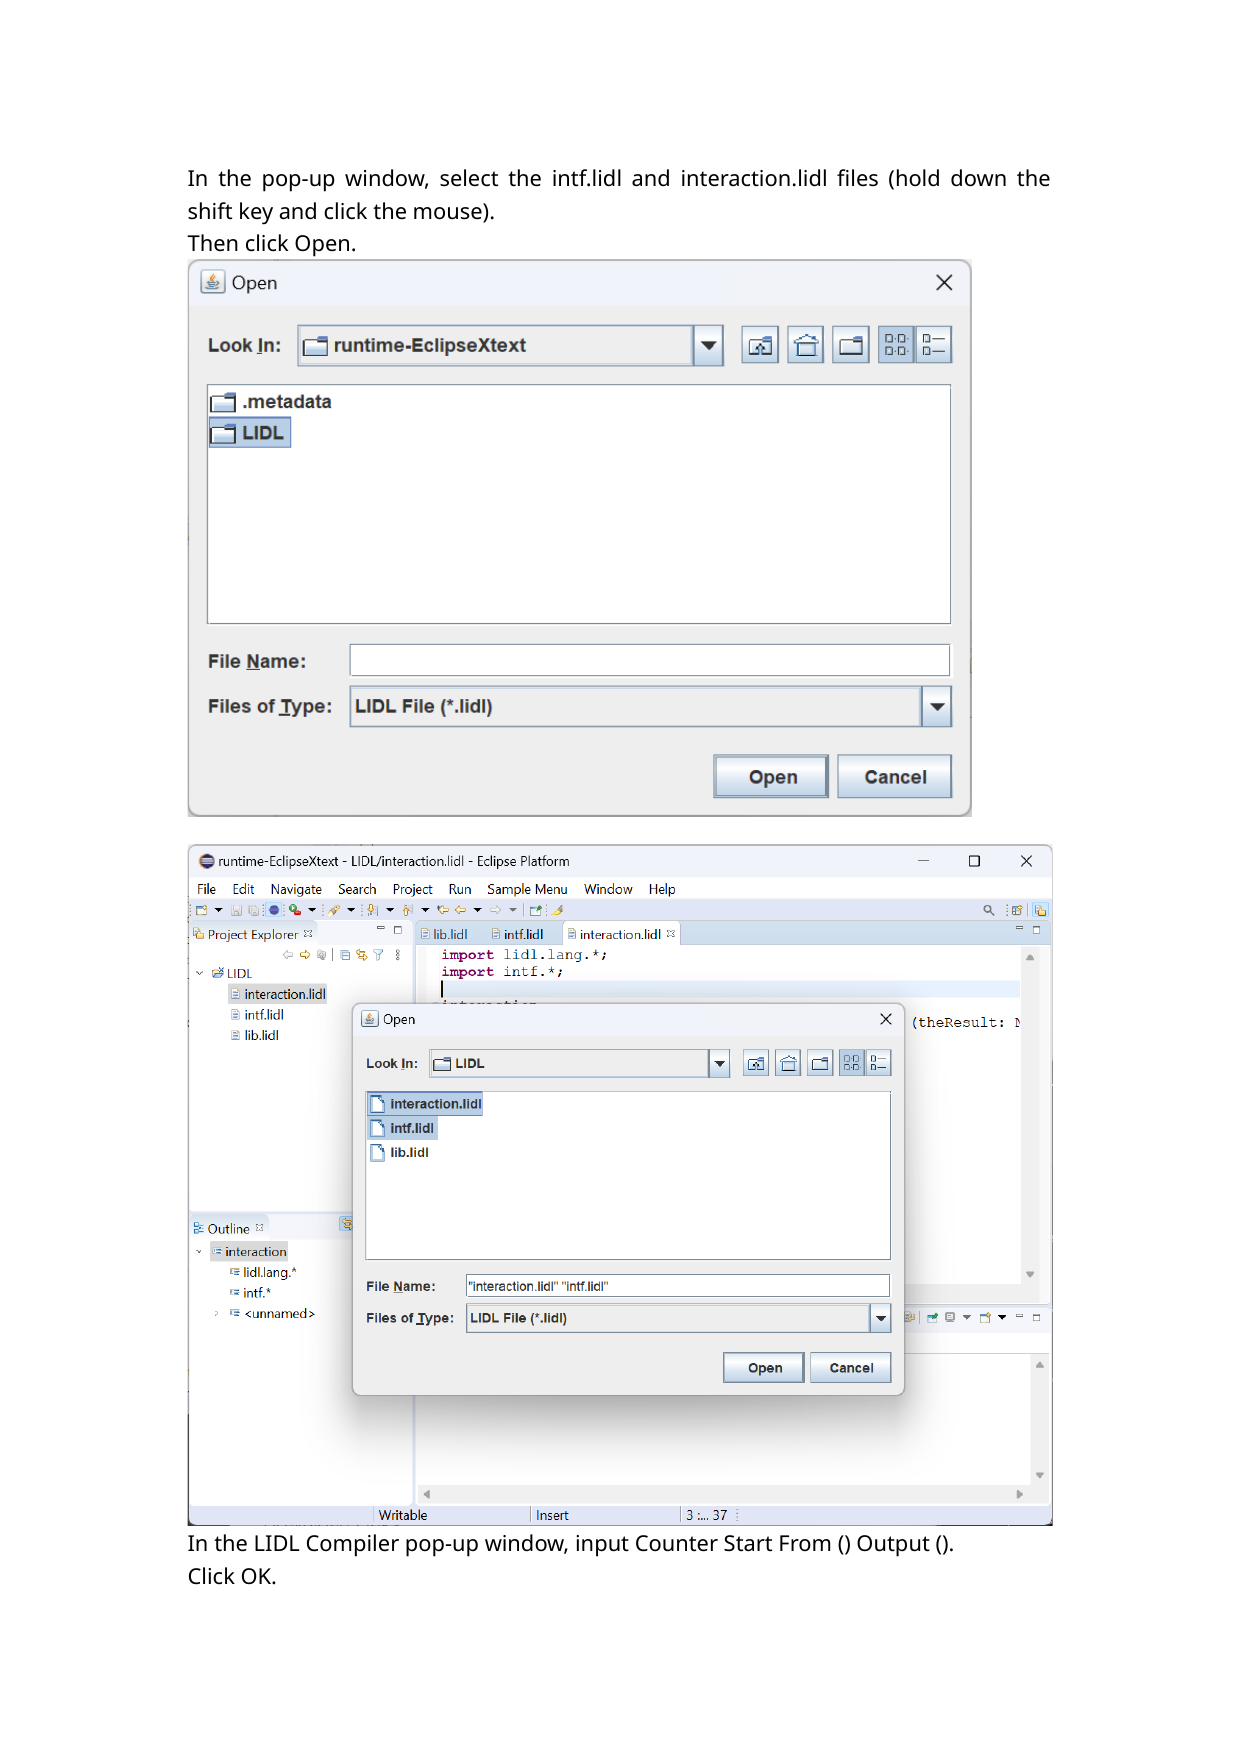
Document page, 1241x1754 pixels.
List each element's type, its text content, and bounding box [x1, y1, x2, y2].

text In the pop-up window, select the intf.lidl and interaction.lidl files (hold down the shift key and click the mouse). [187, 162, 1053, 227]
text Then click Open. [187, 227, 1053, 259]
picture [187, 844, 1053, 1526]
picture [187, 259, 972, 817]
text Click OK. [187, 1559, 1053, 1592]
text In the LIDL Compiler pop-up window, input Counter Start From () Output (). [187, 1527, 1053, 1559]
